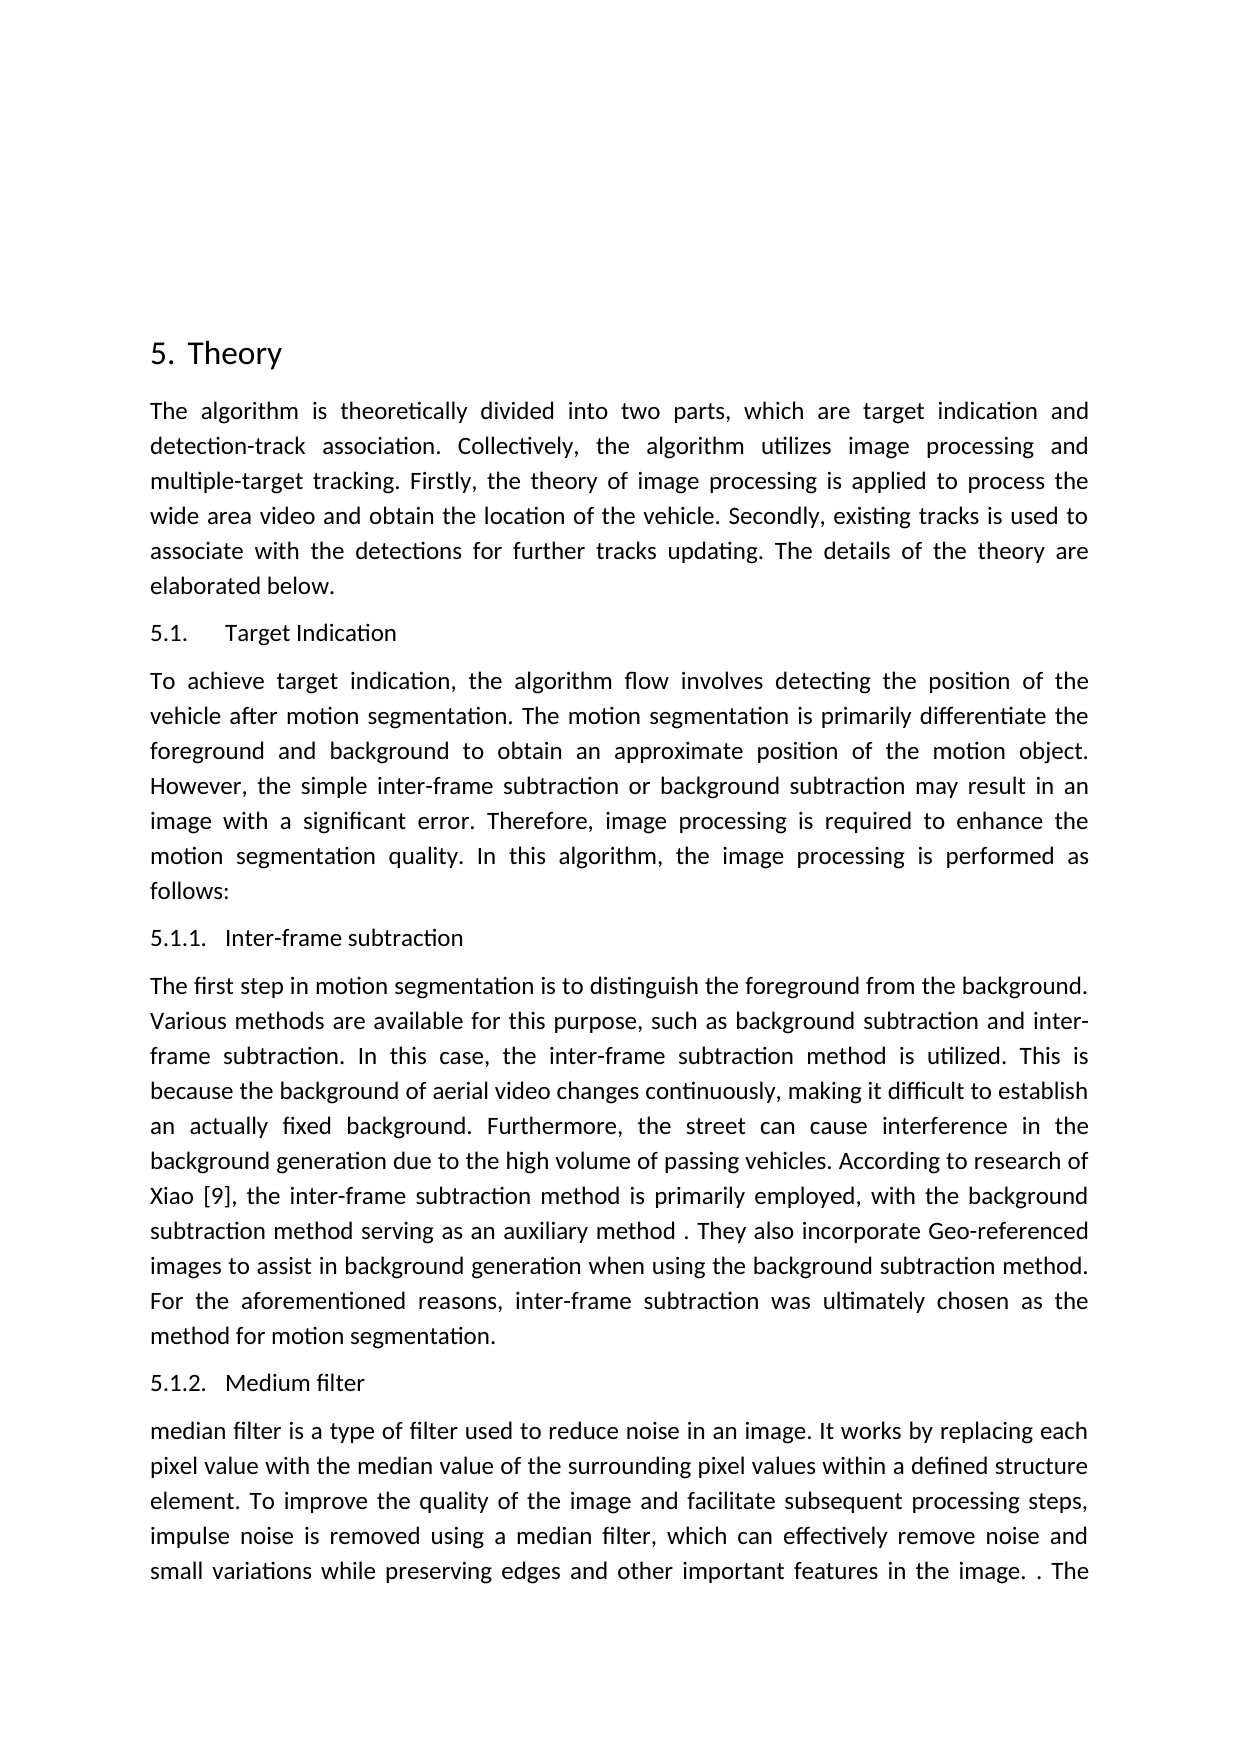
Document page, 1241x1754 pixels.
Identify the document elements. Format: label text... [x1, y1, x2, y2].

text To achieve target indication, the algorithm flow involves detecting the position of the vehicle after motion segmentation. The motion segmentation is primarily differentiate the foreground and background to obtain an approximate position of the motion object. However, the simple inter-frame subtraction or background subtraction may result in an image with a significant error. Therefore, image processing is required to enhance the motion segmentation quality. In this algorithm, the image processing is performed as follows: [150, 665, 1090, 906]
list Inter-frame subtraction [150, 923, 1090, 953]
list Medium filter [150, 1368, 1090, 1398]
text The algorithm is theoretically divided into two parts, which are target indication and detection-track association. Collectively, the algorithm utilizes image processing and multiple-target tracking. Firstly, the theory of image processing is applied to process the wide area video and obtain the location of the vehicle. Secondly, existing tracks is used to associate with the detections for further tracks updating. The details of the theory are elaborated below. [150, 395, 1090, 601]
list The first step in motion segmentation is to distinguish the foreground from the background. Various methods are available for this purpose, such as background subtraction and inter-frame subtraction. In this case, the inter-frame subtraction method is utilized. This is because the background of aerial video changes continuously, making it difficult to establish an actually fixed background. Furthermore, the street can cause interference in the background generation due to the high volume of passing vehicles. According to research of Xiao, the inter-frame subtraction method is primarily employed, with the background subtraction method serving as an auxiliary method . They also incorporate Geo-referenced images to assist in background generation when using the background subtraction method. For the aforementioned reasons, inter-frame subtraction was ultimately chosen as the method for motion segmentation. [150, 970, 1090, 1351]
list Theory [150, 332, 1090, 372]
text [150, 1415, 1090, 1586]
list Target Indication [150, 618, 1090, 648]
